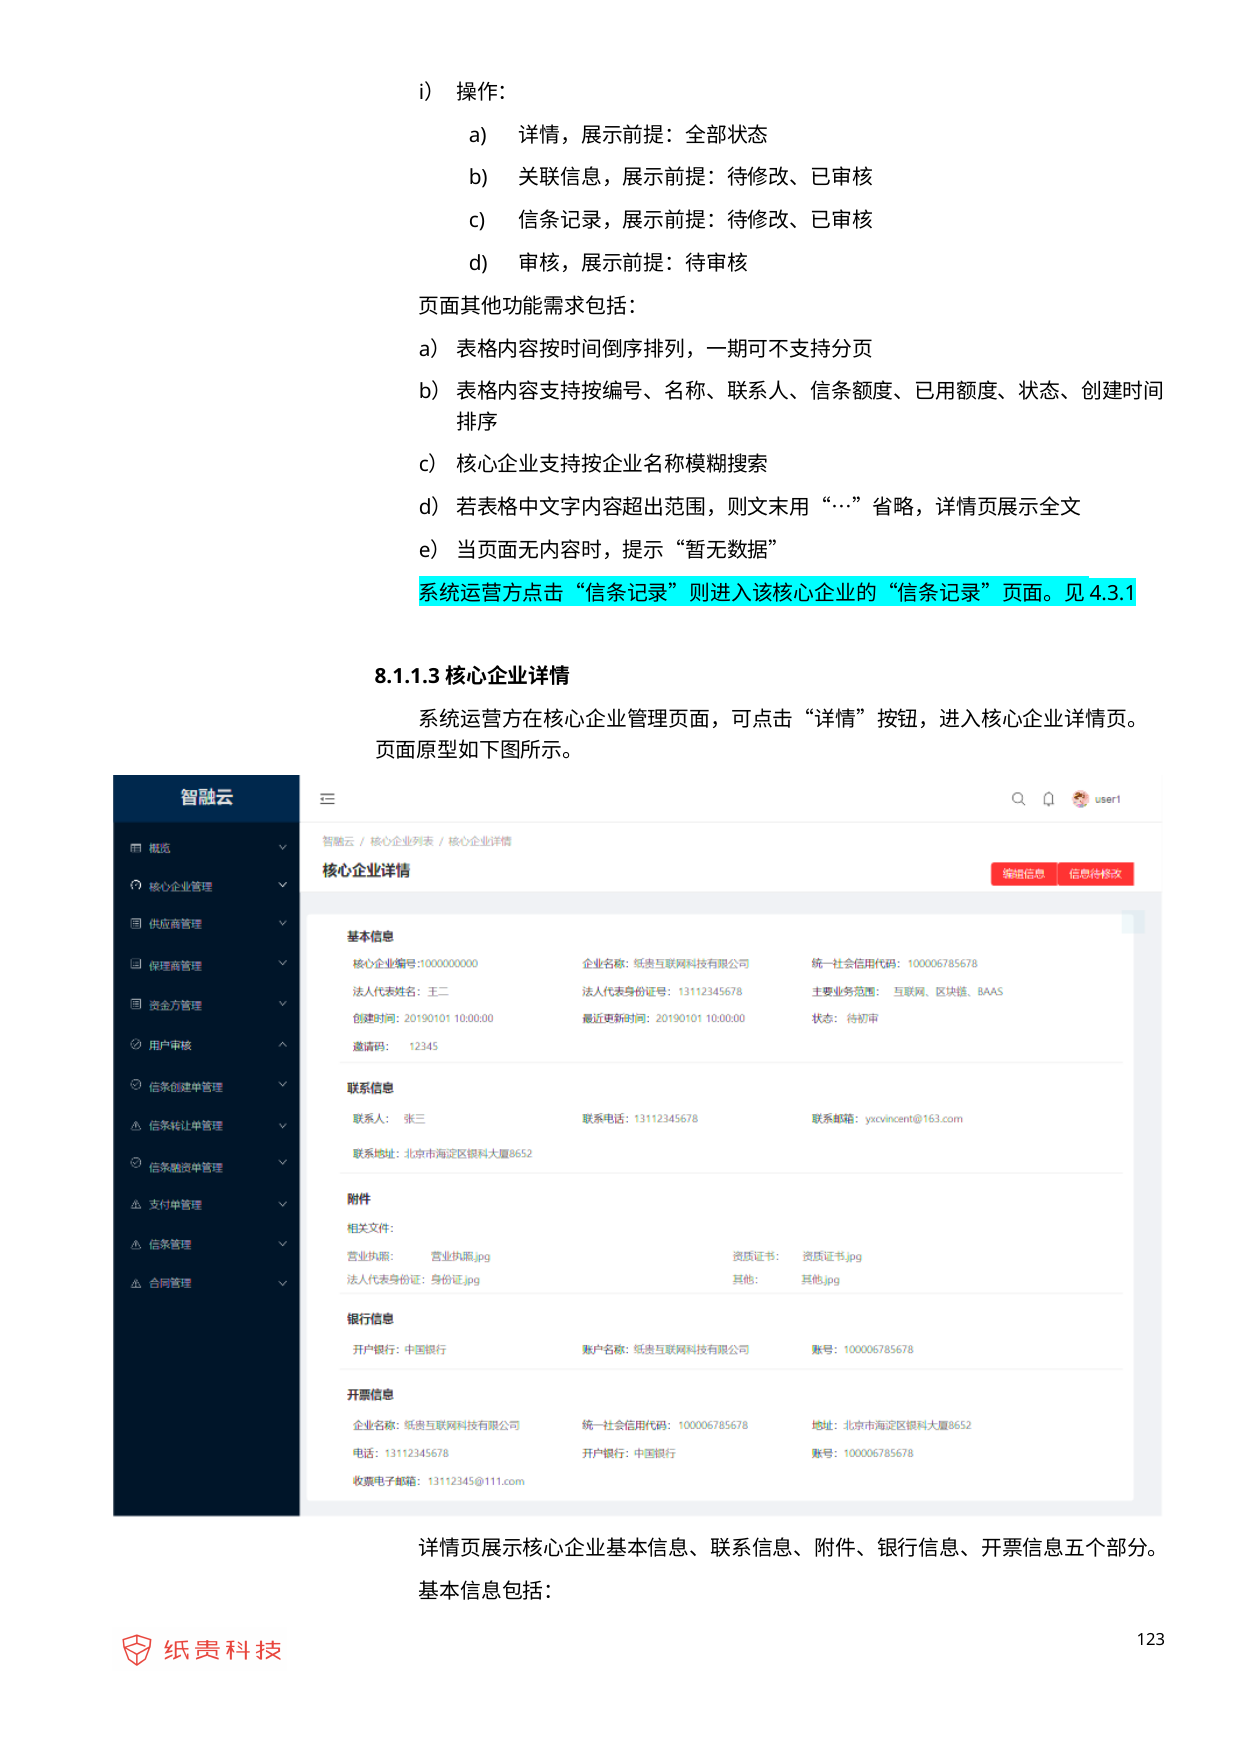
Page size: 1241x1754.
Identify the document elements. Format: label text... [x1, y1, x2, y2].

list 若表格中文字内容超出范围，则文末用“…”省略，详情页展示全文 [418, 490, 1165, 521]
text 8.1.1.3 核心企业详情 [374, 660, 1165, 690]
list 当页面无内容时，提示“暂无数据” [418, 533, 1165, 563]
text 系统运营方在核心企业管理页面，可点击“详情”按钮，进入核心企业详情页。页面原型如下图所示。 [375, 703, 1165, 763]
text 页面其他功能需求包括： [418, 289, 1165, 319]
list 核心企业支持按企业名称模糊搜索 [418, 448, 1165, 478]
text 基本信息包括： [375, 1574, 1165, 1604]
list 表格内容按时间倒序排列，一期可不支持分页 [418, 332, 1165, 362]
list 信条记录，展示前提：待修改、已审核 [468, 203, 1165, 234]
list 操作： [418, 75, 1165, 105]
list 审核，展示前提：待审核 [468, 246, 1165, 277]
list 表格内容支持按编号、名称、联系人、信条额度、已用额度、状态、创建时间排序 [418, 374, 1165, 435]
picture [112, 775, 1165, 1520]
text 详情页展示核心企业基本信息、联系信息、附件、银行信息、开票信息五个部分。 [375, 1532, 1165, 1562]
picture [112, 1627, 287, 1671]
list 关联信息，展示前提：待修改、已审核 [468, 161, 1165, 191]
list 详情，展示前提：全部状态 [468, 118, 1165, 148]
